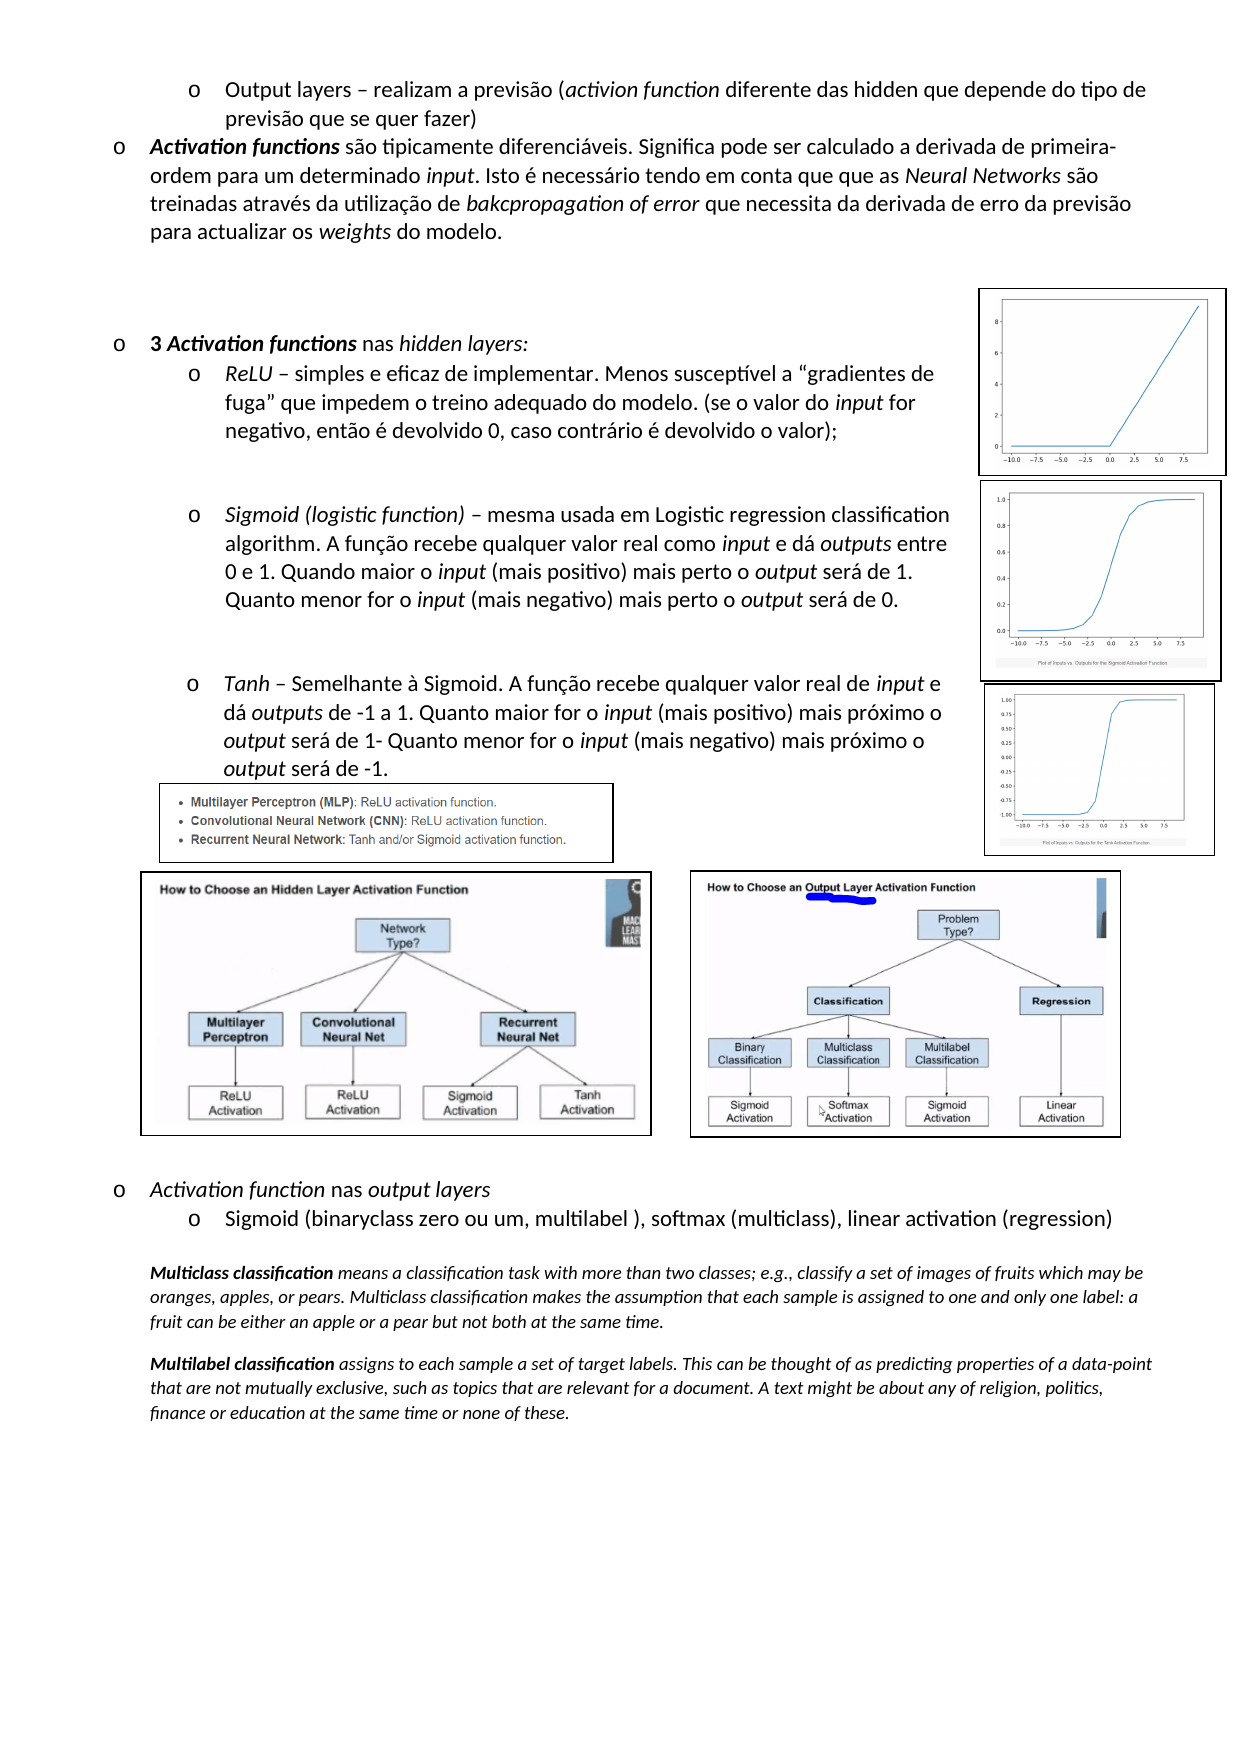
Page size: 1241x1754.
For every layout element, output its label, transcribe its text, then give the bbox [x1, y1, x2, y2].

list Activation functions são tipicamente diferenciáveis. Significa pode ser calculado a derivada de primeira-ordem para um determinado input. Isto é necessário tendo em conta que que as Neural Networks são treinadas através da utilização de bakcpropagation of error que necessita da derivada de erro da previsão para actualizar os weights do modelo. [112, 132, 1165, 245]
list Activation function nas output layers [112, 1175, 1165, 1204]
list Sigmoid (binaryclass zero ou um, multilabel ), softmax (multiclass), linear activation (regression) [187, 1204, 1165, 1233]
picture [174, 791, 571, 851]
picture [705, 878, 1107, 1129]
list Output layers – realizam a previsão (activion function diferente das hidden que depende do tipo de previsão que se quer fazer) [187, 75, 1165, 132]
picture [156, 879, 641, 1124]
picture [994, 296, 1213, 469]
text Multiclass classification means a classification task with more than two classes; e.g., classify a set of images of fruits which may be oranges, apples, or pears. Multiclass classification makes the assumption that each sample is assigned to one and only one label: a fruit can be either an apple or a pear but not both at the same time. [150, 1261, 1165, 1333]
text Multilabel classification assigns to each sample a set of target labels. This can be thought of as predicting properties of a data-point that are not mutually exclusive, such as topics that are relevant for a document. A text might be about any of religion, politics, finance or education at the same time or none of these. [150, 1352, 1165, 1424]
list Sigmoid (logistic function) – mesma usada em Logistic regression classification algorithm. A função recebe qualquer valor real como input e dá outputs entre 0 e 1. Quando maior o input (mais positivo) mais perto o output será de 1. Quanto menor for o input (mais negativo) mais perto o output será de 0. [187, 500, 980, 613]
list ReLU – simples e eficaz de implementar. Menos susceptível a “gradientes de fuga” que impedem o treino adequado do modelo. (se o valor do input for negativo, então é devolvido 0, caso contrário é devolvido o valor); [187, 359, 978, 444]
list Tanh – Semelhante à Sigmoid. A função recebe qualquer valor real de input e dá outputs de -1 a 1. Quanto maior for o input (mais positivo) mais próximo o output será de 1- Quanto menor for o input (mais negativo) mais próximo o output será de -1. [186, 669, 1165, 782]
list 3 Activation functions nas hidden layers: [112, 329, 978, 359]
picture [999, 691, 1187, 846]
picture [995, 488, 1208, 668]
